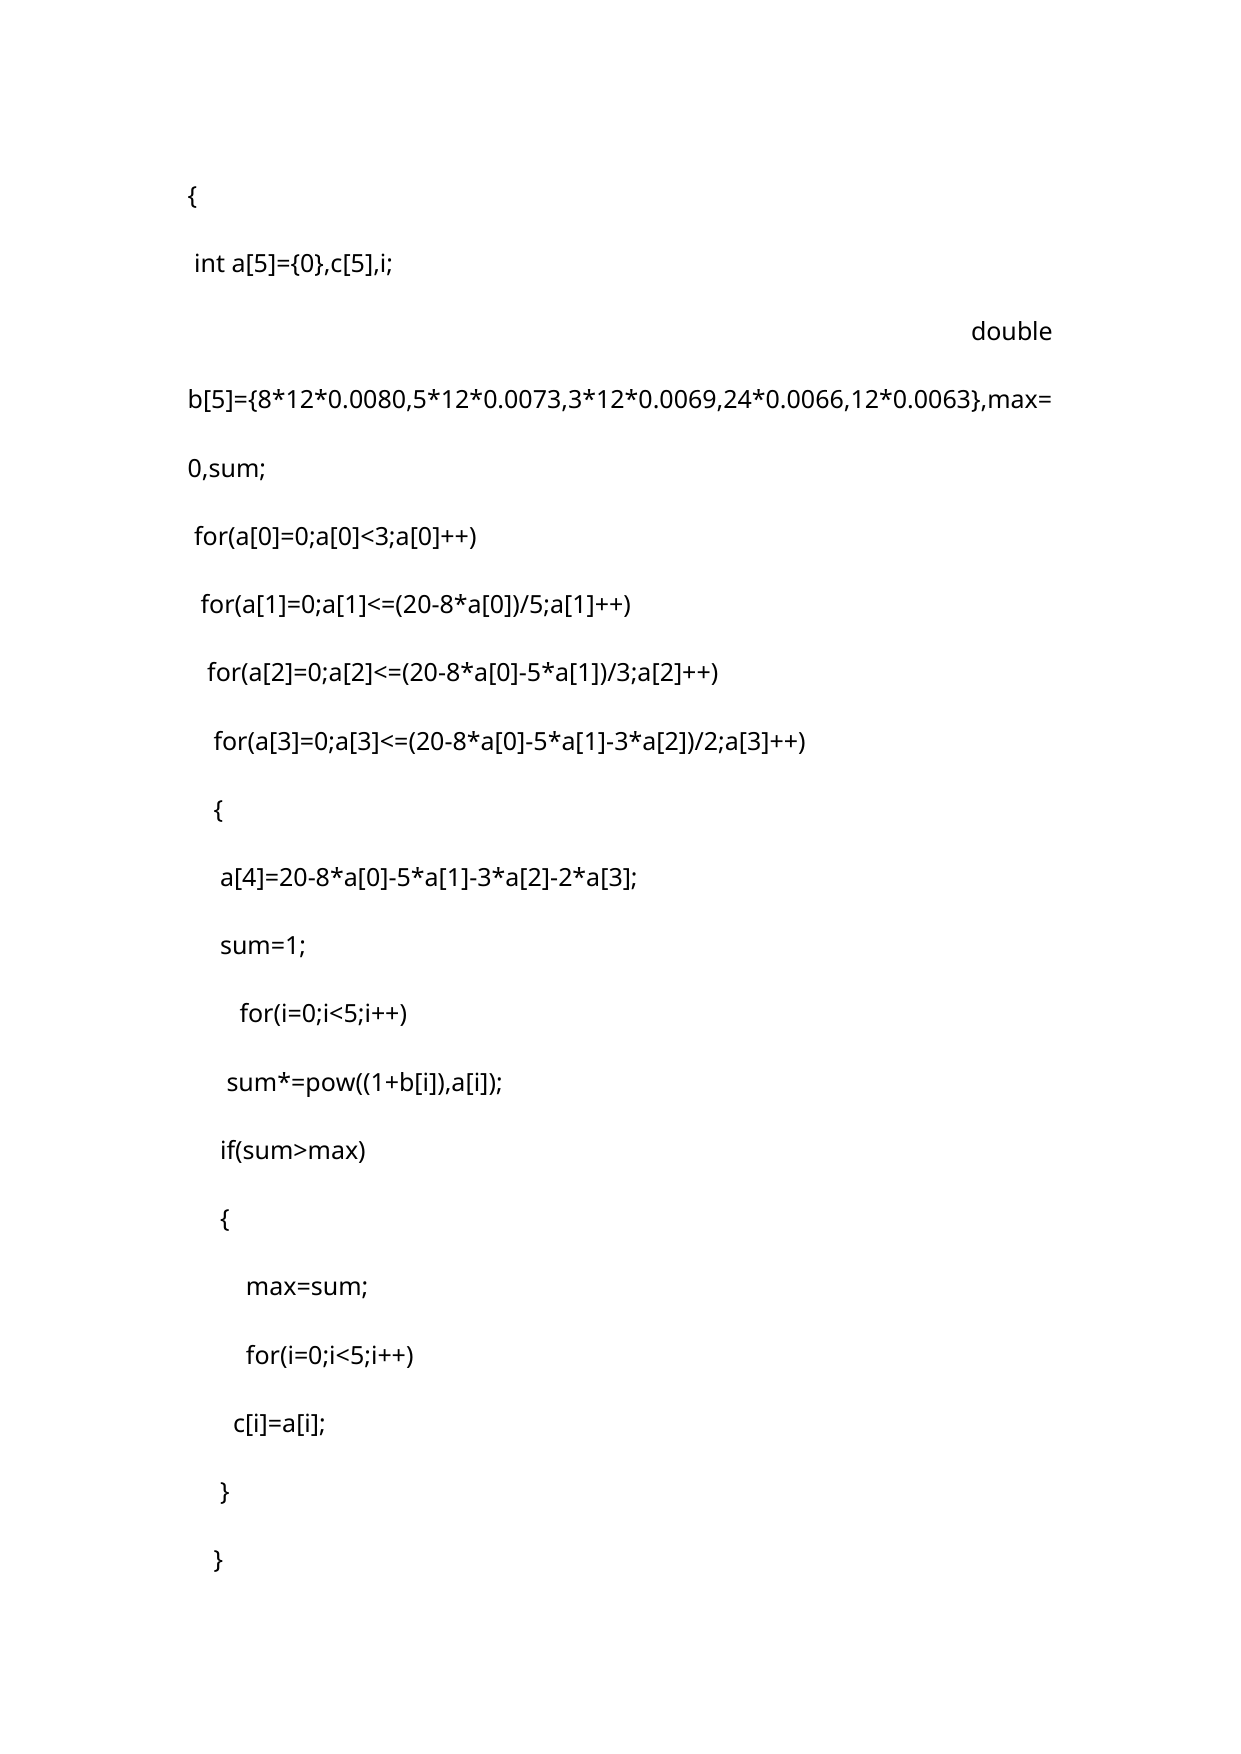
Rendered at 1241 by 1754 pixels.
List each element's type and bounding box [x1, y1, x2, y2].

text [187, 162, 1053, 1592]
